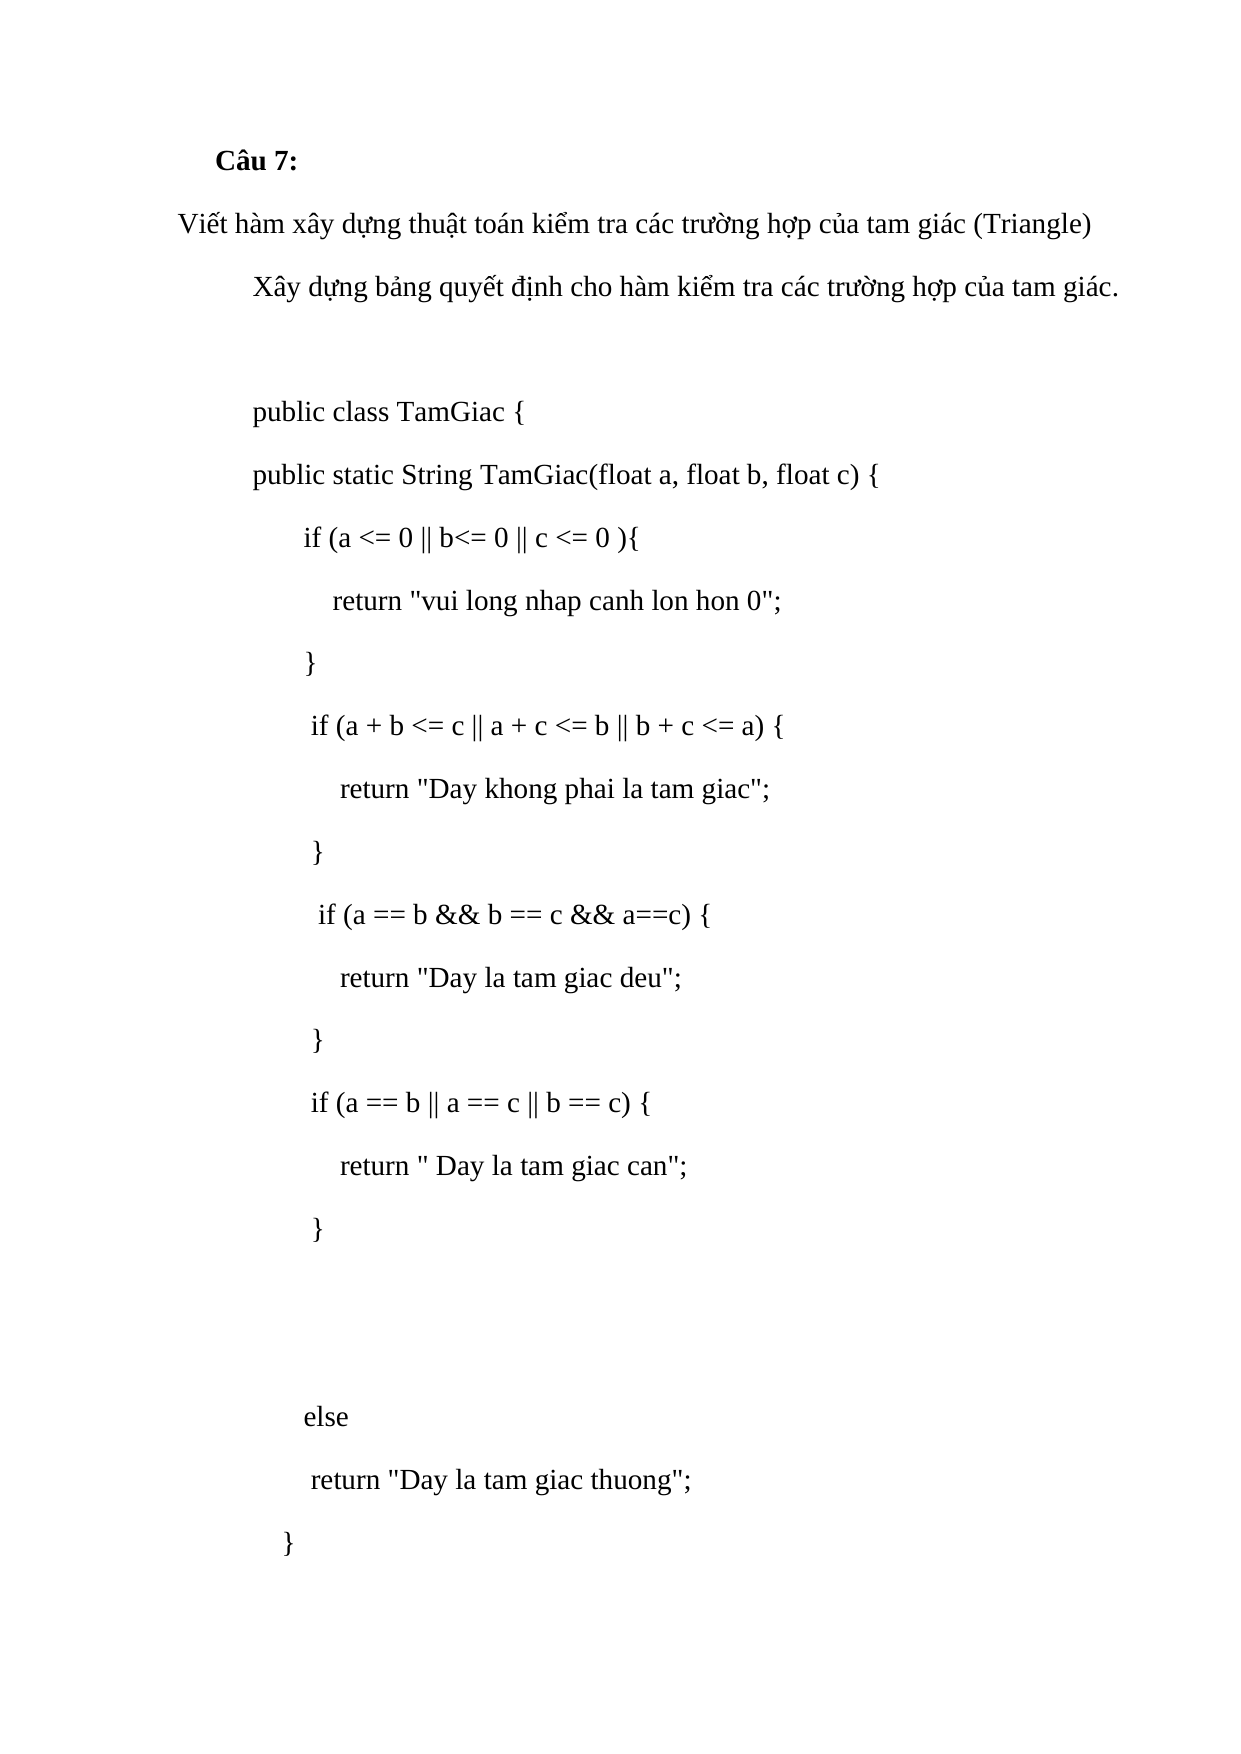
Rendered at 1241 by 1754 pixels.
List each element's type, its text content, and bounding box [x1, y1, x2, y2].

text if (a == b && b == c && a==c) { [177, 897, 1122, 930]
text else [177, 1399, 1122, 1433]
text if (a == b || a == c || b == c) { [177, 1085, 1122, 1119]
text if (a + b <= c || a + c <= b || b + c <= a) { [177, 708, 1122, 742]
text return "Day la tam giac deu"; [177, 960, 1122, 993]
text public static String TamGiac(float a, float b, float c) { [177, 457, 1122, 491]
text return "vui long nhap canh lon hon 0"; [177, 583, 1122, 616]
text } [177, 1525, 1122, 1558]
text Xây dựng bảng quyết định cho hàm kiểm tra các trường hợp của tam giác. [177, 269, 1122, 302]
text } [177, 1211, 1122, 1244]
text public class TamGiac { [177, 394, 1122, 428]
text Viết hàm xây dựng thuật toán kiểm tra các trường hợp của tam giác (Triangle) [177, 206, 1122, 239]
subtitle Câu 7: [215, 143, 1122, 177]
text } [177, 646, 1122, 679]
text if (a <= 0 || b<= 0 || c <= 0 ){ [177, 520, 1122, 553]
text return " Day la tam giac can"; [177, 1148, 1122, 1182]
text } [177, 1022, 1122, 1056]
text return "Day khong phai la tam giac"; [177, 771, 1122, 805]
text return "Day la tam giac thuong"; [177, 1462, 1122, 1496]
text } [177, 834, 1122, 868]
